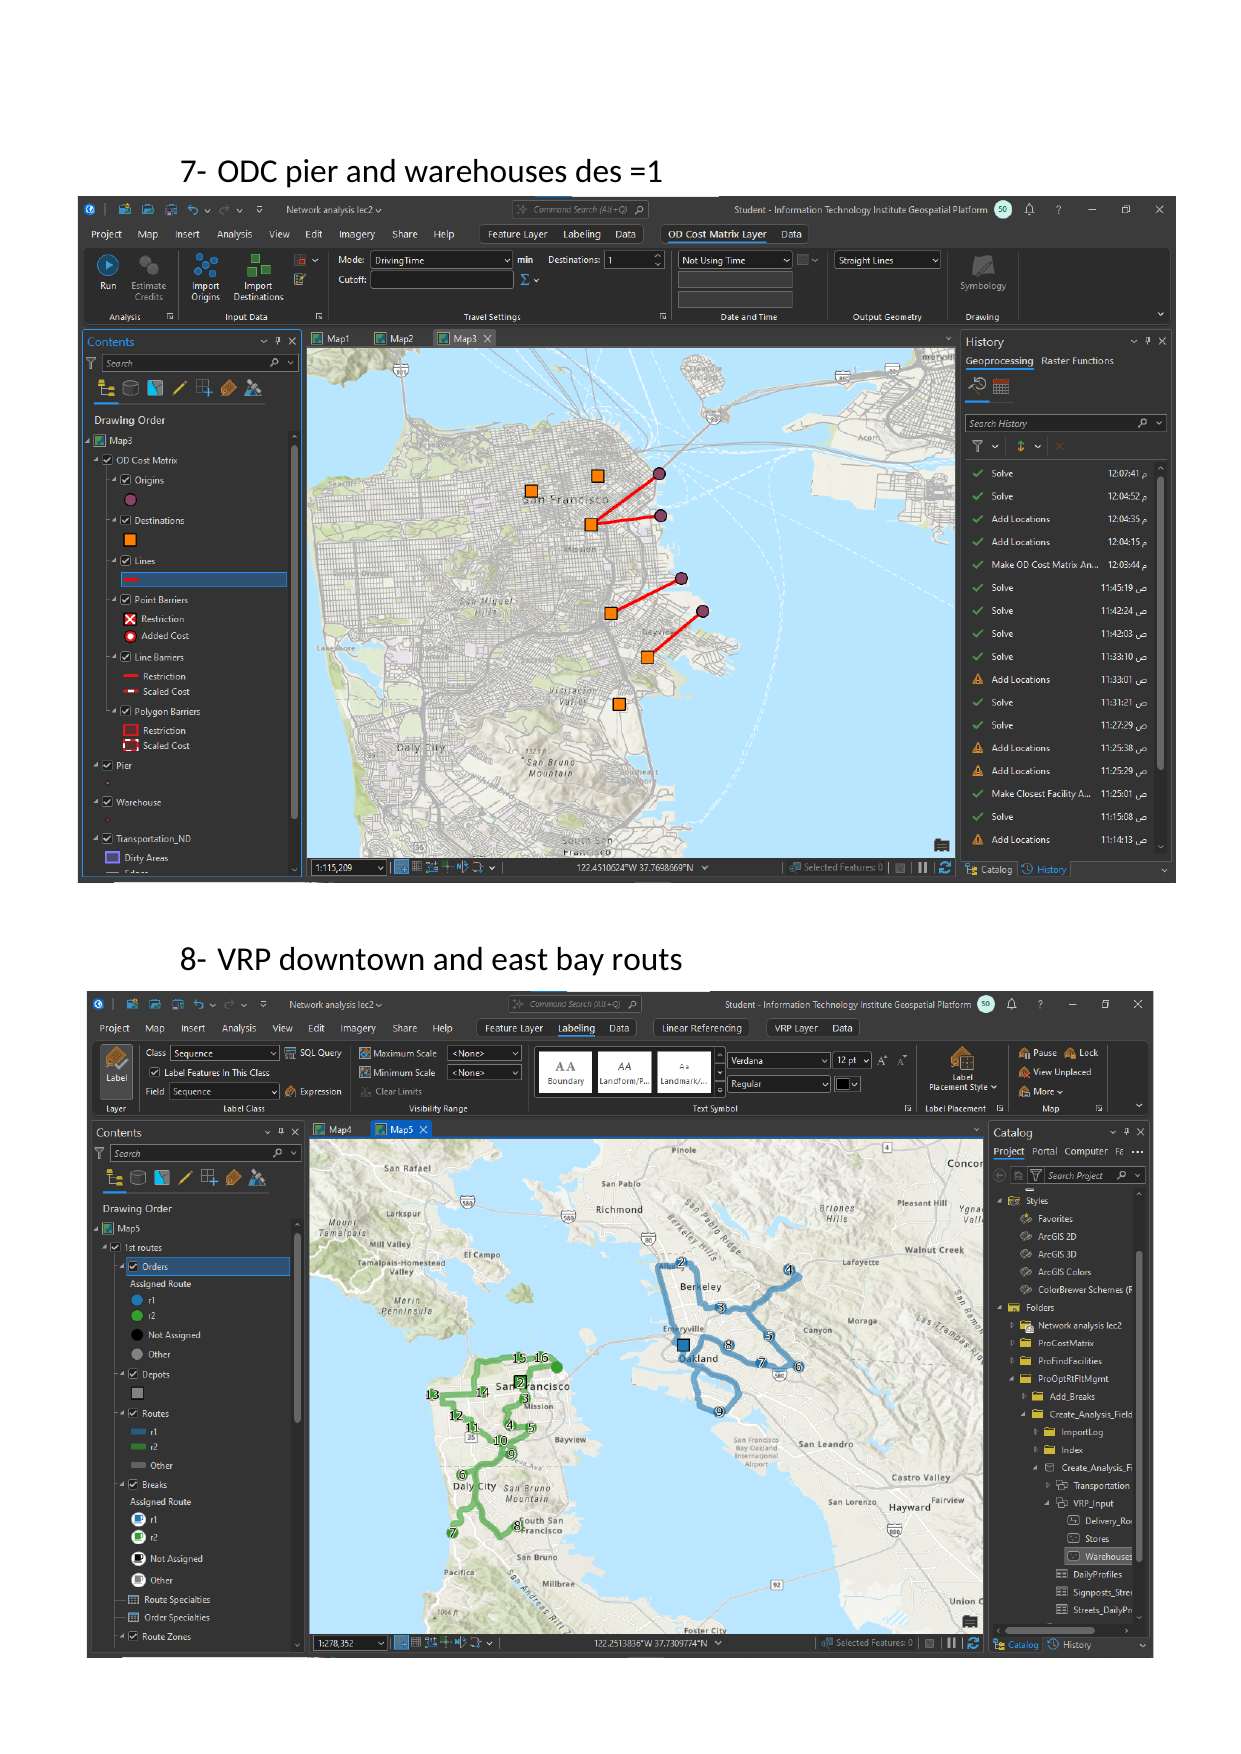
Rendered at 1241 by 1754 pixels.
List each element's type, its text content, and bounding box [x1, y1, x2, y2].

picture [86, 991, 1154, 1658]
picture [77, 196, 1176, 883]
list VRP downtown and east bay routs [179, 938, 1090, 979]
list ODC pier and warehouses des =1 [179, 150, 1090, 191]
